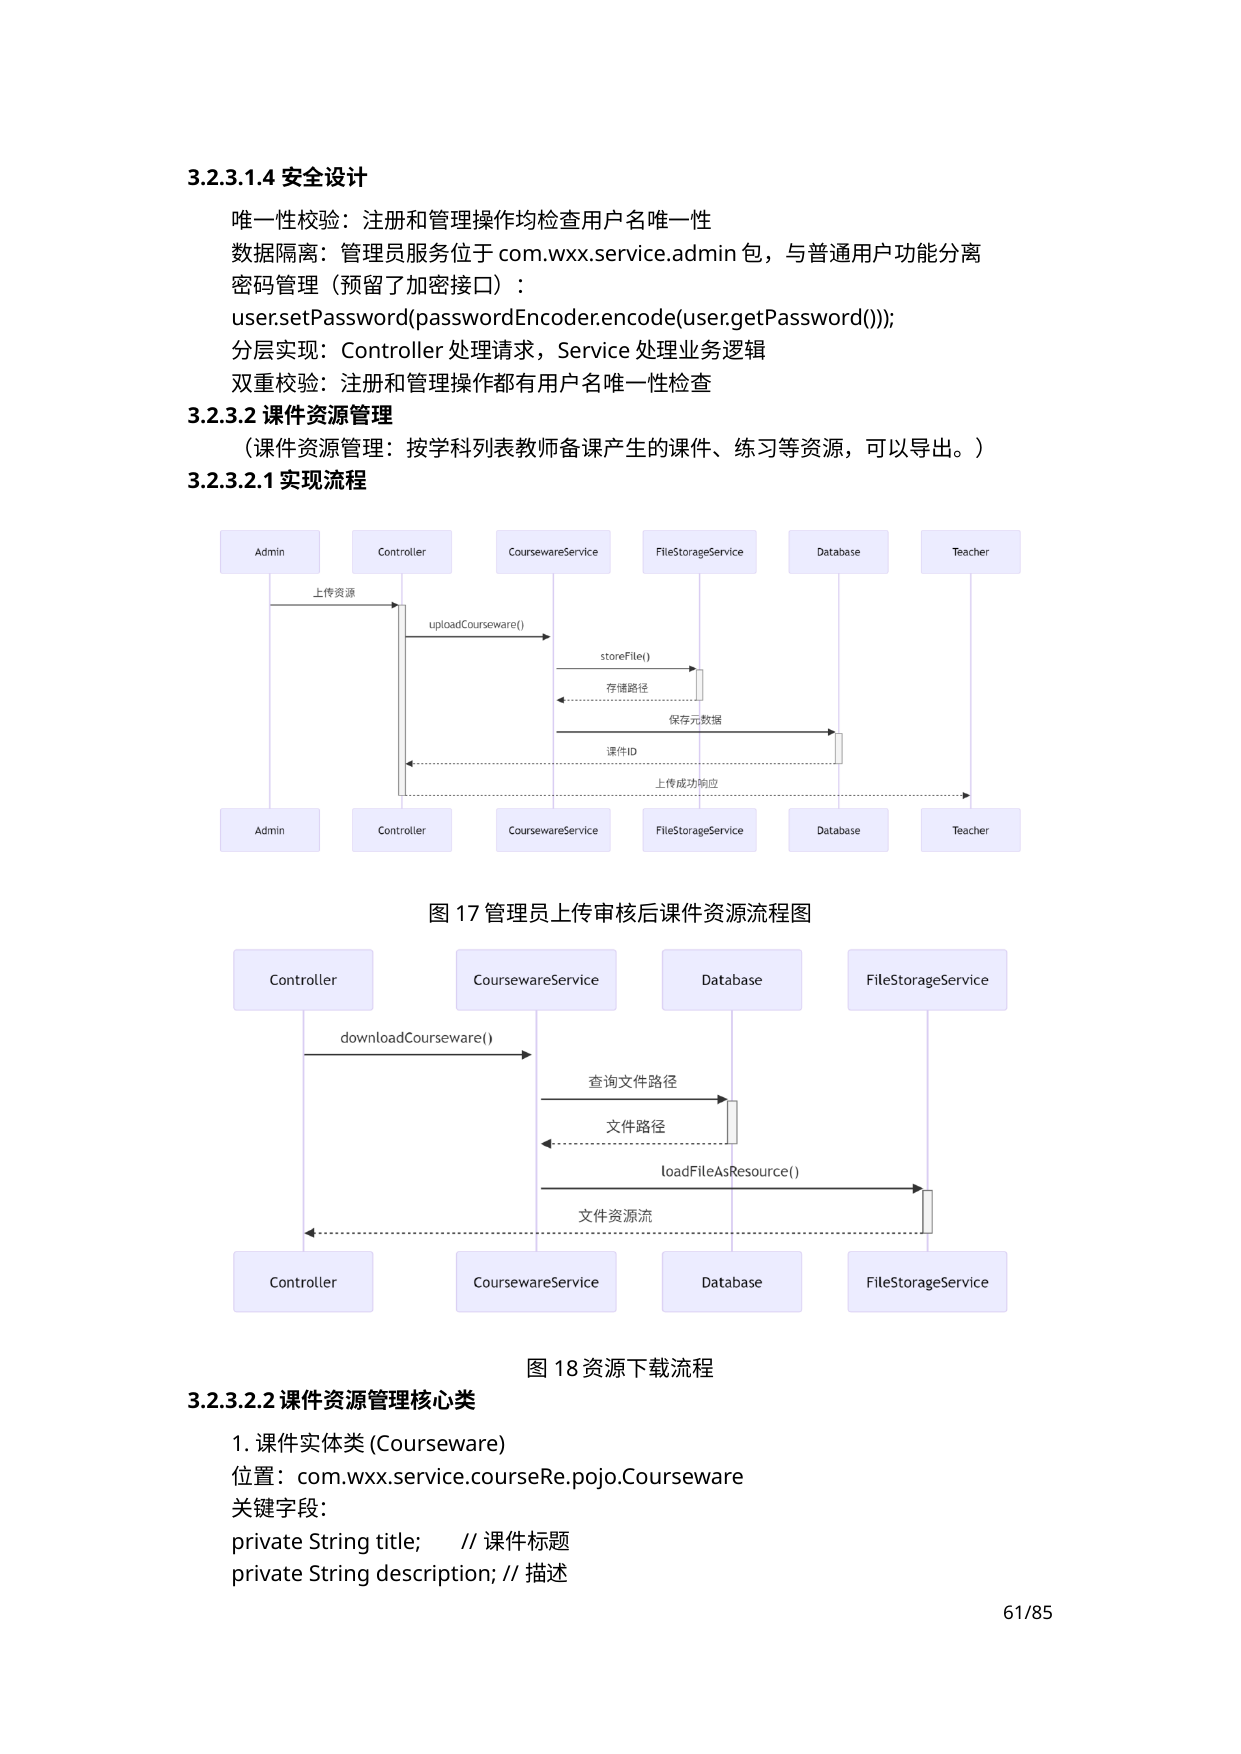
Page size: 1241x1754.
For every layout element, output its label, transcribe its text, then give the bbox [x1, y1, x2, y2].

text ​​分层实现​​：Controller处理请求，Service处理业务逻辑 [187, 333, 1053, 365]
text ​​唯一性校验​​：注册和管理操作均检查用户名唯一性 [187, 203, 1053, 235]
text user.setPassword(passwordEncoder.encode(user.getPassword())); [187, 300, 1053, 333]
text 图 18资源下载流程 [187, 1351, 1053, 1383]
text 图 17管理员上传审核后课件资源流程图 [187, 896, 1053, 928]
picture [187, 505, 1052, 868]
text 1. ​​课件实体类 (Courseware)​​ [187, 1426, 1053, 1458]
text ​​关键字段​​： [187, 1491, 1053, 1523]
subtitle 3.2.3.2.2课件资源管理核心类 [187, 1383, 1053, 1416]
subtitle 3.2.3.2 课件资源管理 [187, 398, 1053, 430]
text ​​数据隔离​​：管理员服务位于com.wxx.service.admin包，与普通用户功能分离 [187, 235, 1053, 268]
text private String title; // 课件标题 [187, 1523, 1053, 1556]
text ​​位置​​：com.wxx.service.courseRe.pojo.Courseware [187, 1458, 1053, 1491]
subtitle 3.2.3.1.4 ​​安全设计​​ [187, 160, 1053, 192]
picture [187, 928, 1052, 1339]
text （课件资源管理：按学科列表教师备课产生的课件、练习等资源，可以导出。） [187, 430, 1053, 463]
subtitle 3.2.3.2.1实现流程 [187, 463, 1053, 495]
text private String description; // 描述 [187, 1556, 1053, 1588]
text ​​密码管理​​（预留了加密接口）： [187, 268, 1053, 300]
text ​​双重校验​​：注册和管理操作都有用户名唯一性检查 [187, 365, 1053, 398]
